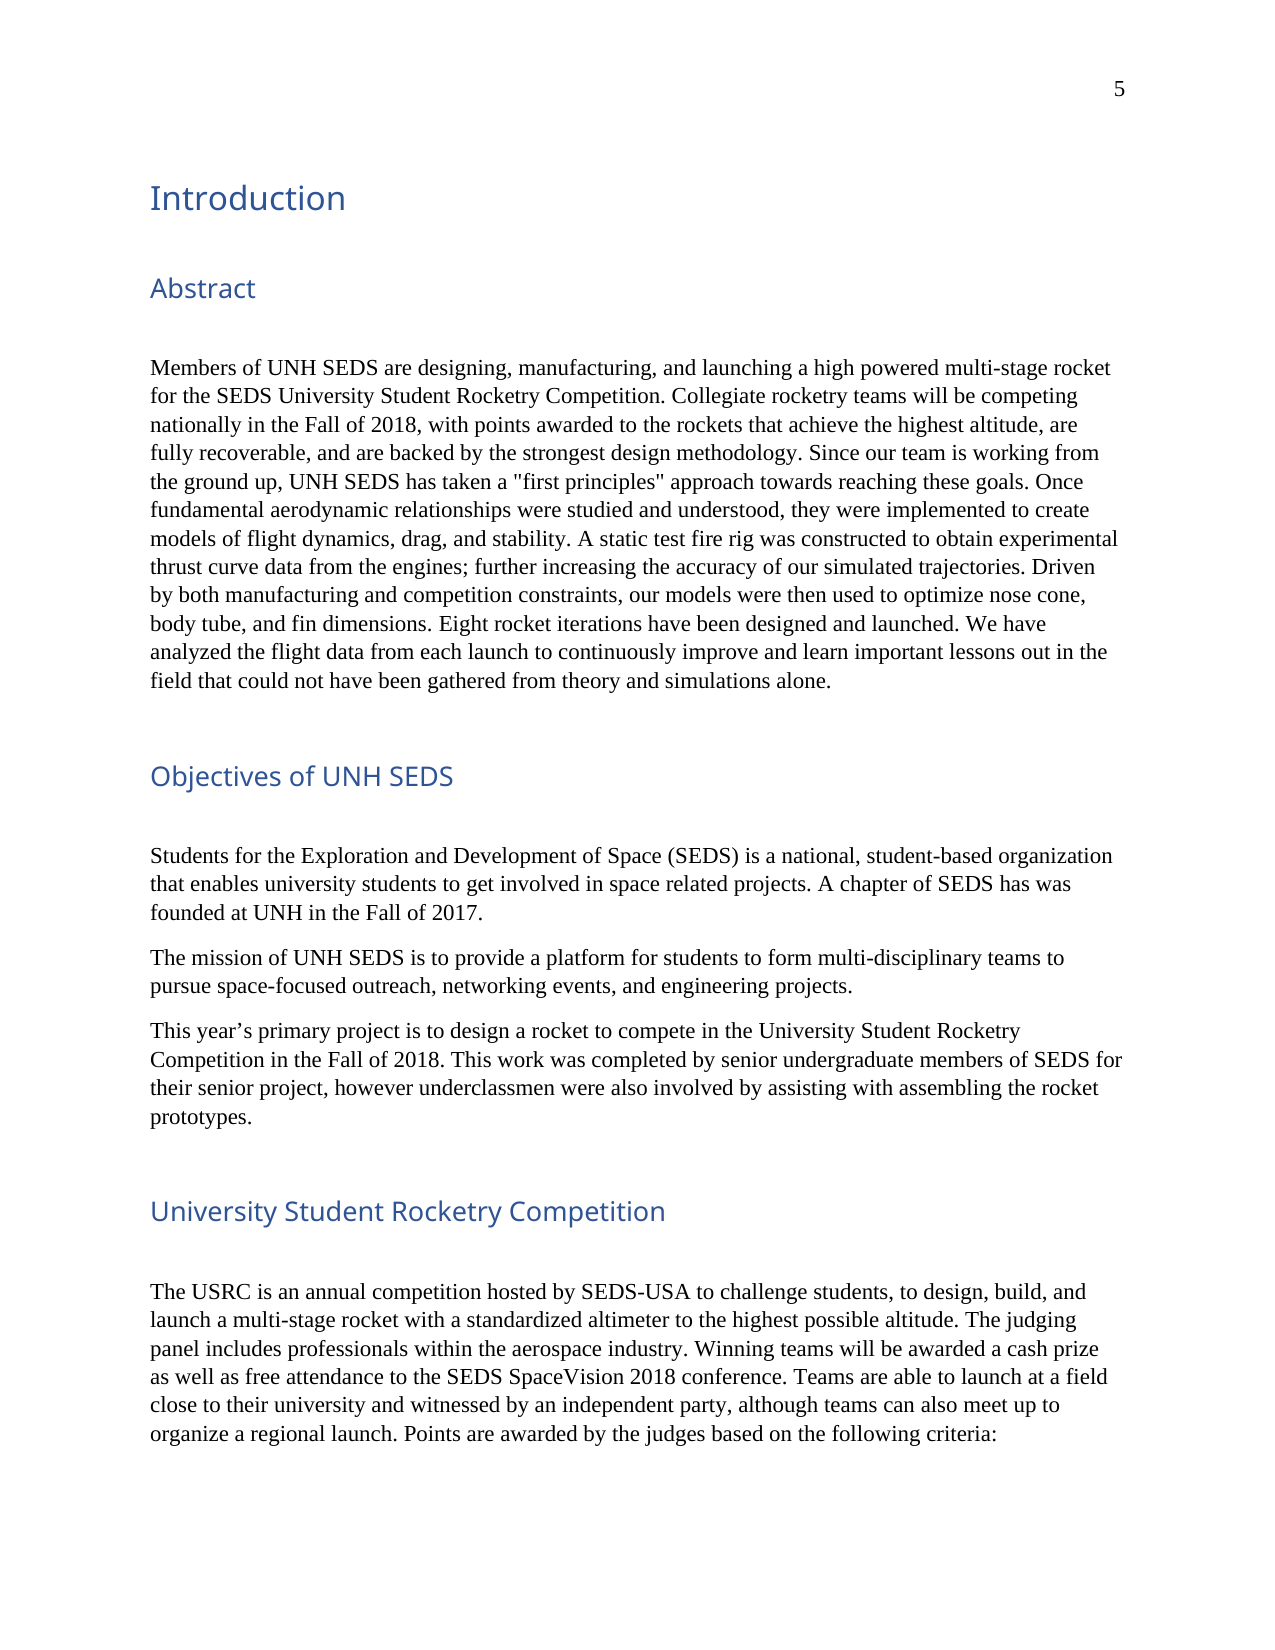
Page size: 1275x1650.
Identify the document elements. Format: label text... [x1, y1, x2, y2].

text The USRC is an annual competition hosted by SEDS-USA to challenge students, to design, build, and launch a multi-stage rocket with a standardized altimeter to the highest possible altitude. The judging panel includes professionals within the aerospace industry. Winning teams will be awarded a cash prize as well as free attendance to the SEDS SpaceVision 2018 conference. Teams are able to launch at a field close to their university and witnessed by an independent party, although teams can also meet up to organize a regional launch. Points are awarded by the judges based on the following criteria: [150, 1278, 1125, 1446]
subtitle Introduction [150, 175, 1125, 220]
text Members of UNH SEDS are designing, manufacturing, and launching a high powered multi-stage rocket for the SEDS University Student Rocketry Competition. Collegiate rocketry teams will be competing nationally in the Fall of 2018, with points awarded to the rockets that achieve the highest altitude, are fully recoverable, and are backed by the strongest design methodology. Since our team is working from the ground up, UNH SEDS has taken a "first principles" approach towards reaching these goals. Once fundamental aerodynamic relationships were studied and understood, they were implemented to create models of flight dynamics, drag, and stability. A static test fire rig was constructed to obtain experimental thrust curve data from the engines; further increasing the accuracy of our simulated trajectories. Driven by both manufacturing and competition constraints, our models were then used to optimize nose cone, body tube, and fin dimensions. Eight rocket iterations have been designed and launched. We have analyzed the flight data from each launch to continuously improve and learn important lessons out in the field that could not have been gathered from theory and simulations alone. [150, 354, 1125, 693]
text The mission of UNH SEDS is to provide a platform for students to form multi-disciplinary teams to pursue space-focused outreach, networking events, and engineering projects. [150, 944, 1125, 999]
text This year’s primary project is to design a rocket to compete in the University Student Rocketry Competition in the Fall of 2018. This work was completed by senior undergraduate members of SEDS for their senior project, however underclassmen were also involved by assisting with assembling the rocket prototypes. [150, 1017, 1125, 1129]
text Students for the Exploration and Development of Space (SEDS) is a national, student-based organization that enables university students to get involved in space related projects. A chapter of SEDS has was founded at UNH in the Fall of 2017. [150, 842, 1125, 925]
subtitle Abstract [150, 269, 1125, 306]
subtitle Objectives of UNH SEDS [150, 757, 1125, 794]
subtitle University Student Rocketry Competition [150, 1193, 1125, 1230]
